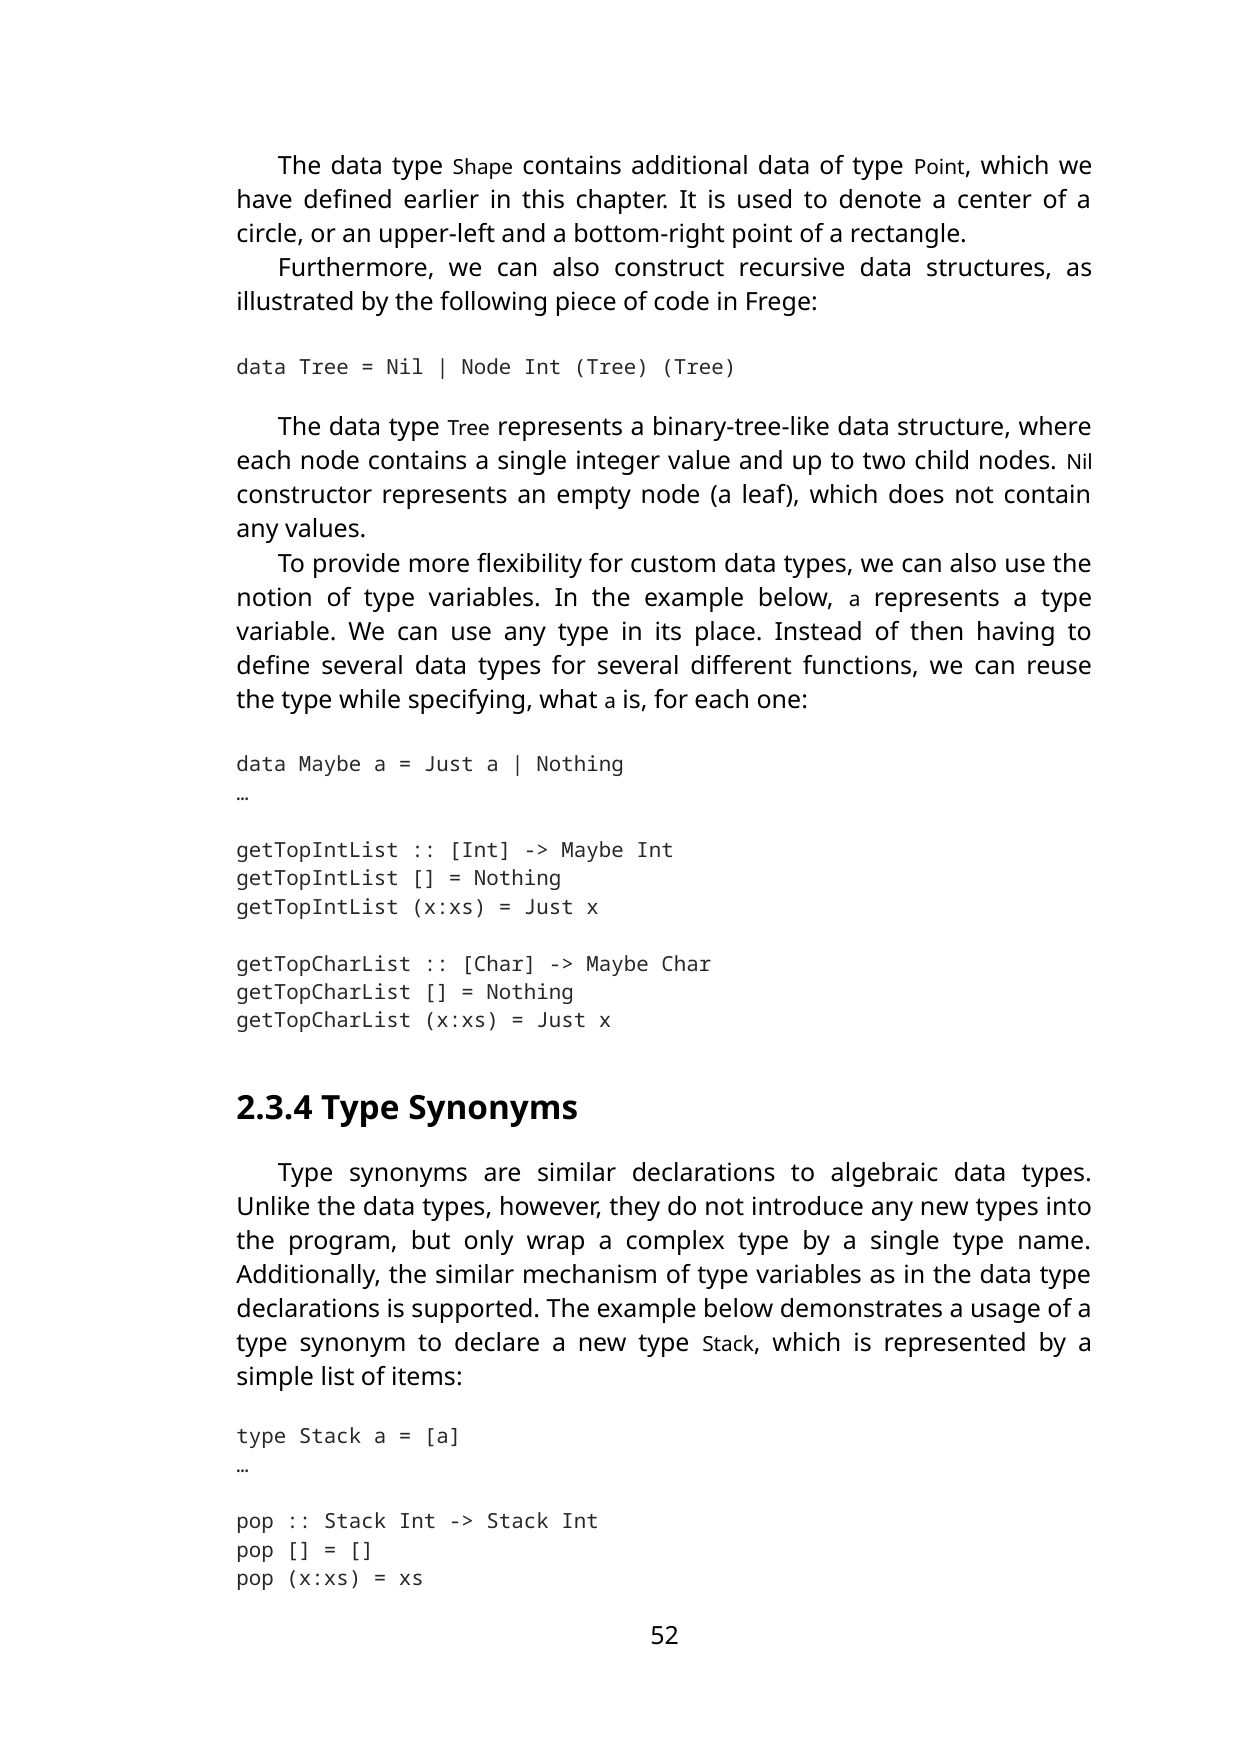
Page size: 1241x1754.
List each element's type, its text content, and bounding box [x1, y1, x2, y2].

text getTopIntList :: [Int] -> Maybe Int [236, 835, 1092, 863]
text Furthermore, we can also construct recursive data structures, as illustrated by the following piece of code in Frege: [236, 250, 1092, 318]
text The data type Tree represents a binary-tree-like data structure, where each node contains a single integer value and up to two child nodes. Nil constructor represents an empty node (a leaf), which does not contain any values. [236, 409, 1092, 545]
text getTopCharList [] = Nothing [236, 977, 1092, 1006]
text type Stack a = [a] [236, 1421, 1092, 1450]
subtitle 2.3.4 Type Synonyms [236, 1084, 1092, 1129]
text getTopIntList (x:xs) = Just x [236, 892, 1092, 920]
text pop (x:xs) = xs [236, 1563, 1092, 1592]
text getTopCharList (x:xs) = Just x [236, 1006, 1092, 1034]
text data Maybe a = Just a | Nothing [236, 749, 1092, 778]
text pop [] = [] [236, 1535, 1092, 1563]
text getTopCharList :: [Char] -> Maybe Char [236, 949, 1092, 977]
text Type synonyms are similar declarations to algebraic data types. Unlike the data types, however, they do not introduce any new types into the program, but only wrap a complex type by a single type name. Additionally, the similar mechanism of type variables as in the data type declarations is supported. The example below demonstrates a usage of a type synonym to declare a new type Stack, which is represented by a simple list of items: [236, 1154, 1092, 1393]
text … [236, 778, 1092, 806]
text The data type Shape contains additional data of type Point, which we have defined earlier in this chapter. It is used to denote a center of a circle, or an upper-left and a bottom-right point of a rectangle. [236, 148, 1092, 250]
text … [236, 1450, 1092, 1478]
text data Tree = Nil | Node Int (Tree) (Tree) [236, 352, 1092, 381]
text To provide more flexibility for custom data types, we can also use the notion of type variables. In the example below, a represents a type variable. We can use any type in its place. Instead of then having to define several data types for several different functions, we can reuse the type while specifying, what a is, for each one: [236, 545, 1092, 716]
text getTopIntList [] = Nothing [236, 863, 1092, 892]
text pop :: Stack Int -> Stack Int [236, 1507, 1092, 1535]
